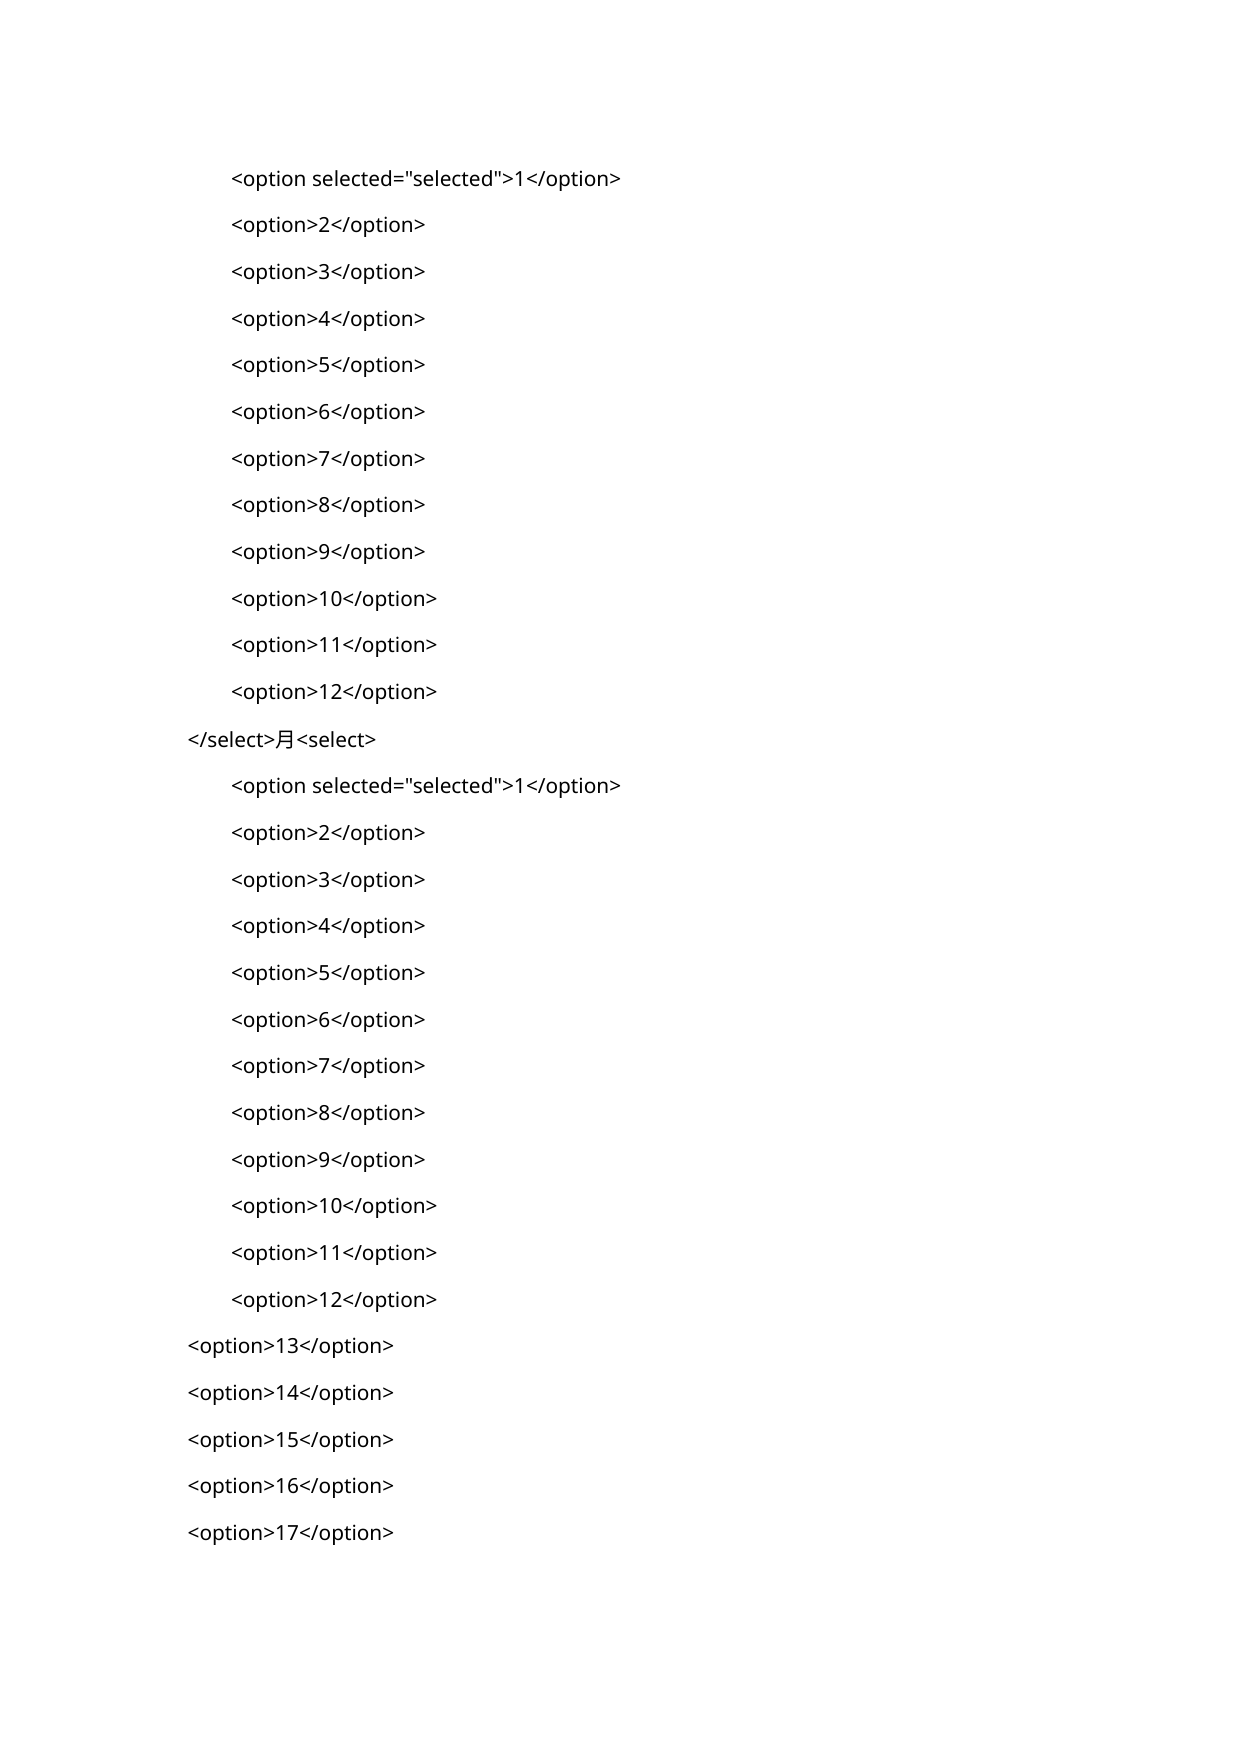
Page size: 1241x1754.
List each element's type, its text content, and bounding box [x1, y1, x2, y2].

list <option>15</option> [187, 1423, 1053, 1455]
list <option>11</option> [187, 1236, 1053, 1269]
list <option selected="selected">1</option> [187, 769, 1053, 802]
list <option>2</option> [187, 816, 1053, 849]
list <option>3</option> [187, 863, 1053, 895]
list <option>3</option> [187, 255, 1053, 288]
list <option>9</option> [187, 1143, 1053, 1175]
list <option>10</option> [187, 582, 1053, 614]
list <option>7</option> [187, 1049, 1053, 1082]
list <option>8</option> [187, 489, 1053, 521]
list <option>17</option> [187, 1516, 1053, 1549]
list <option>11</option> [187, 629, 1053, 661]
list <option>5</option> [187, 349, 1053, 381]
list <option>14</option> [187, 1376, 1053, 1409]
list <option>6</option> [187, 1003, 1053, 1035]
list <option>13</option> [187, 1329, 1053, 1362]
list <option>8</option> [187, 1096, 1053, 1129]
list <option selected="selected">1</option> [187, 162, 1053, 194]
list <option>12</option> [187, 1283, 1053, 1315]
list <option>12</option> [187, 675, 1053, 708]
list <option>7</option> [187, 442, 1053, 474]
list <option>16</option> [187, 1469, 1053, 1502]
list <option>5</option> [187, 956, 1053, 989]
list <option>4</option> [187, 302, 1053, 334]
list <option>2</option> [187, 209, 1053, 241]
list <option>6</option> [187, 395, 1053, 428]
list <option>4</option> [187, 909, 1053, 942]
list <option>9</option> [187, 535, 1053, 568]
list </select>月<select> [187, 722, 1053, 754]
list <option>10</option> [187, 1189, 1053, 1222]
